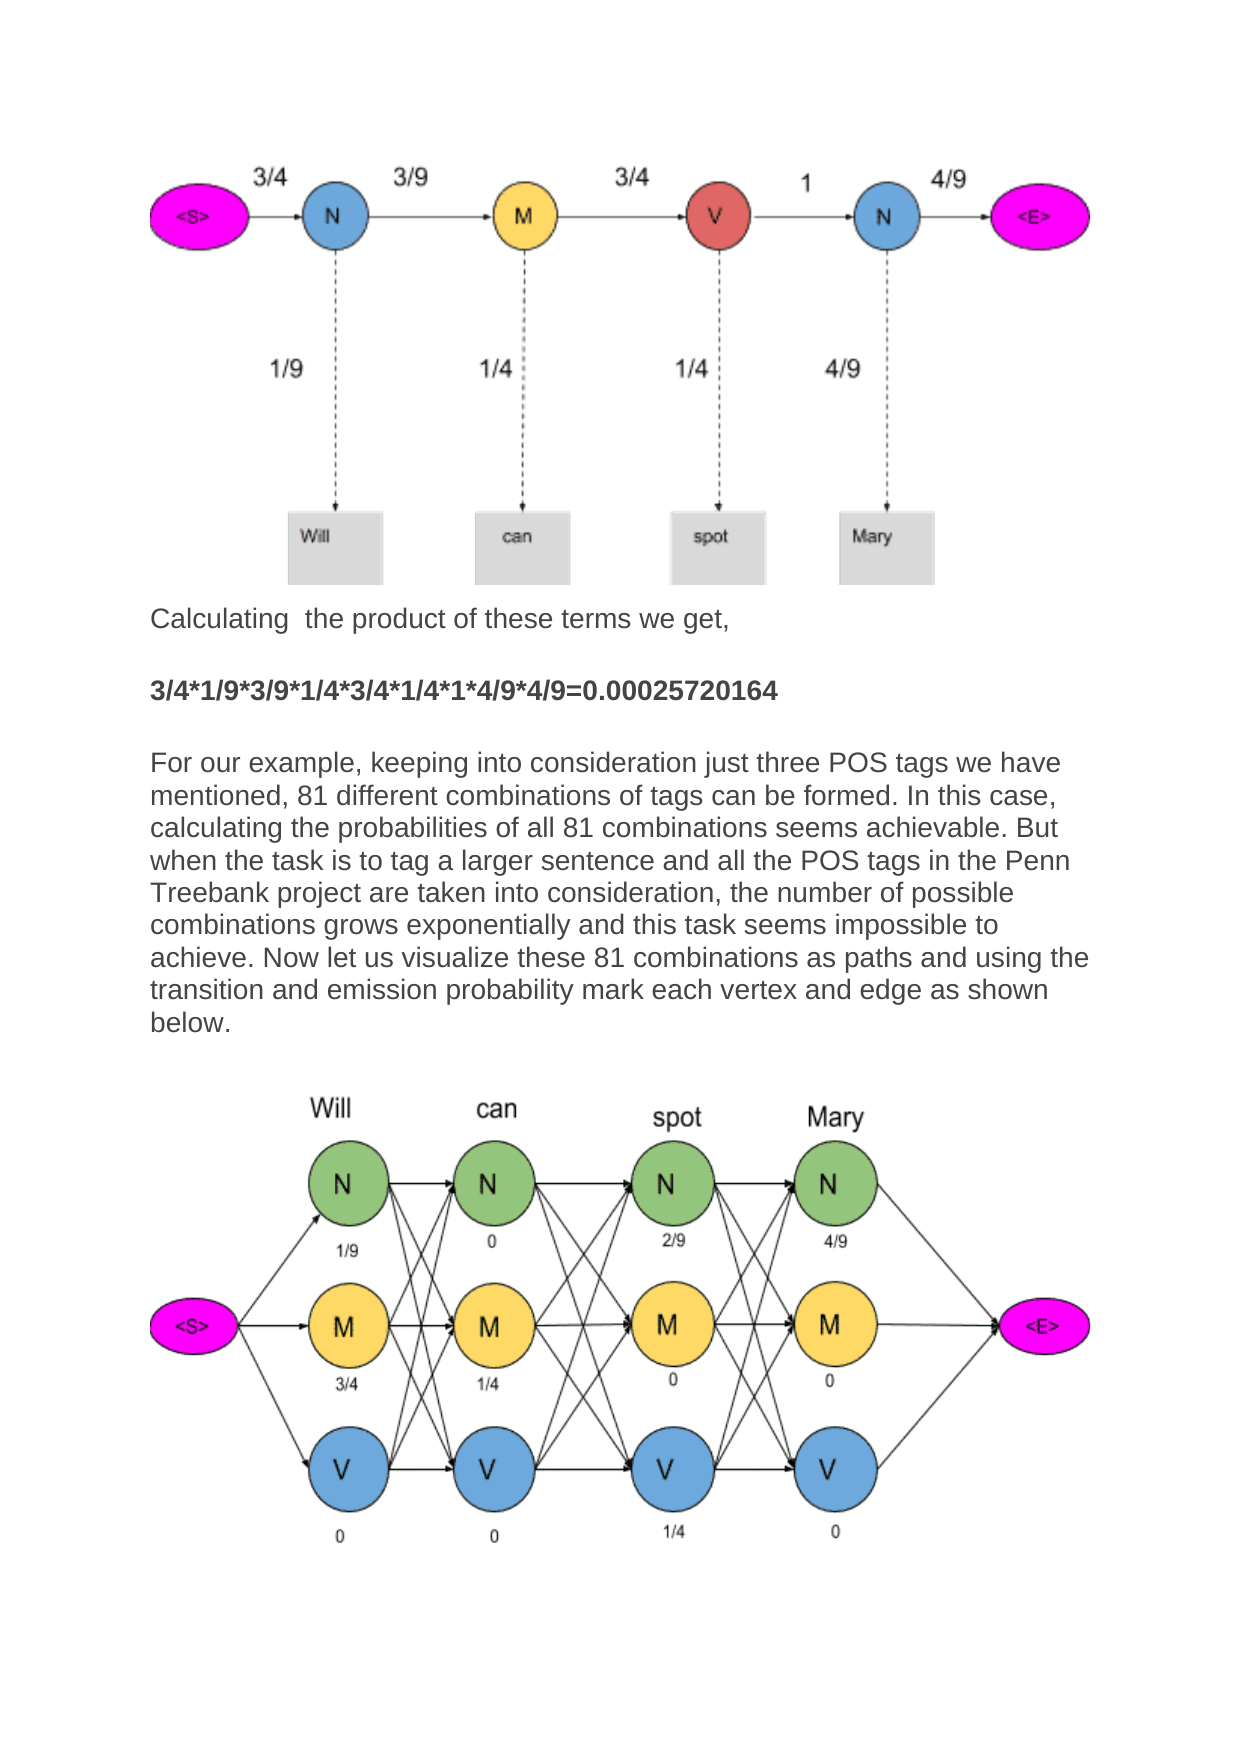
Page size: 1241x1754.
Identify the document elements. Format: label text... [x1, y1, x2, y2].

picture [150, 1077, 1091, 1546]
text For our example, keeping into consideration just three POS tags we have mentioned, 81 different combinations of tags can be formed. In this case, calculating the probabilities of all 81 combinations seems achievable. But when the task is to tag a larger sentence and all the POS tags in the Penn Treebank project are taken into consideration, the number of possible combinations grows exponentially and this task seems impossible to achieve. Now let us visualize these 81 combinations as paths and using the transition and emission probability mark each vertex and edge as shown below. [150, 746, 1090, 1038]
picture [150, 150, 1091, 585]
text 3/4*1/9*3/9*1/4*3/4*1/4*1*4/9*4/9=0.00025720164 [150, 674, 1090, 706]
text Calculating the product of these terms we get, [150, 602, 1090, 634]
